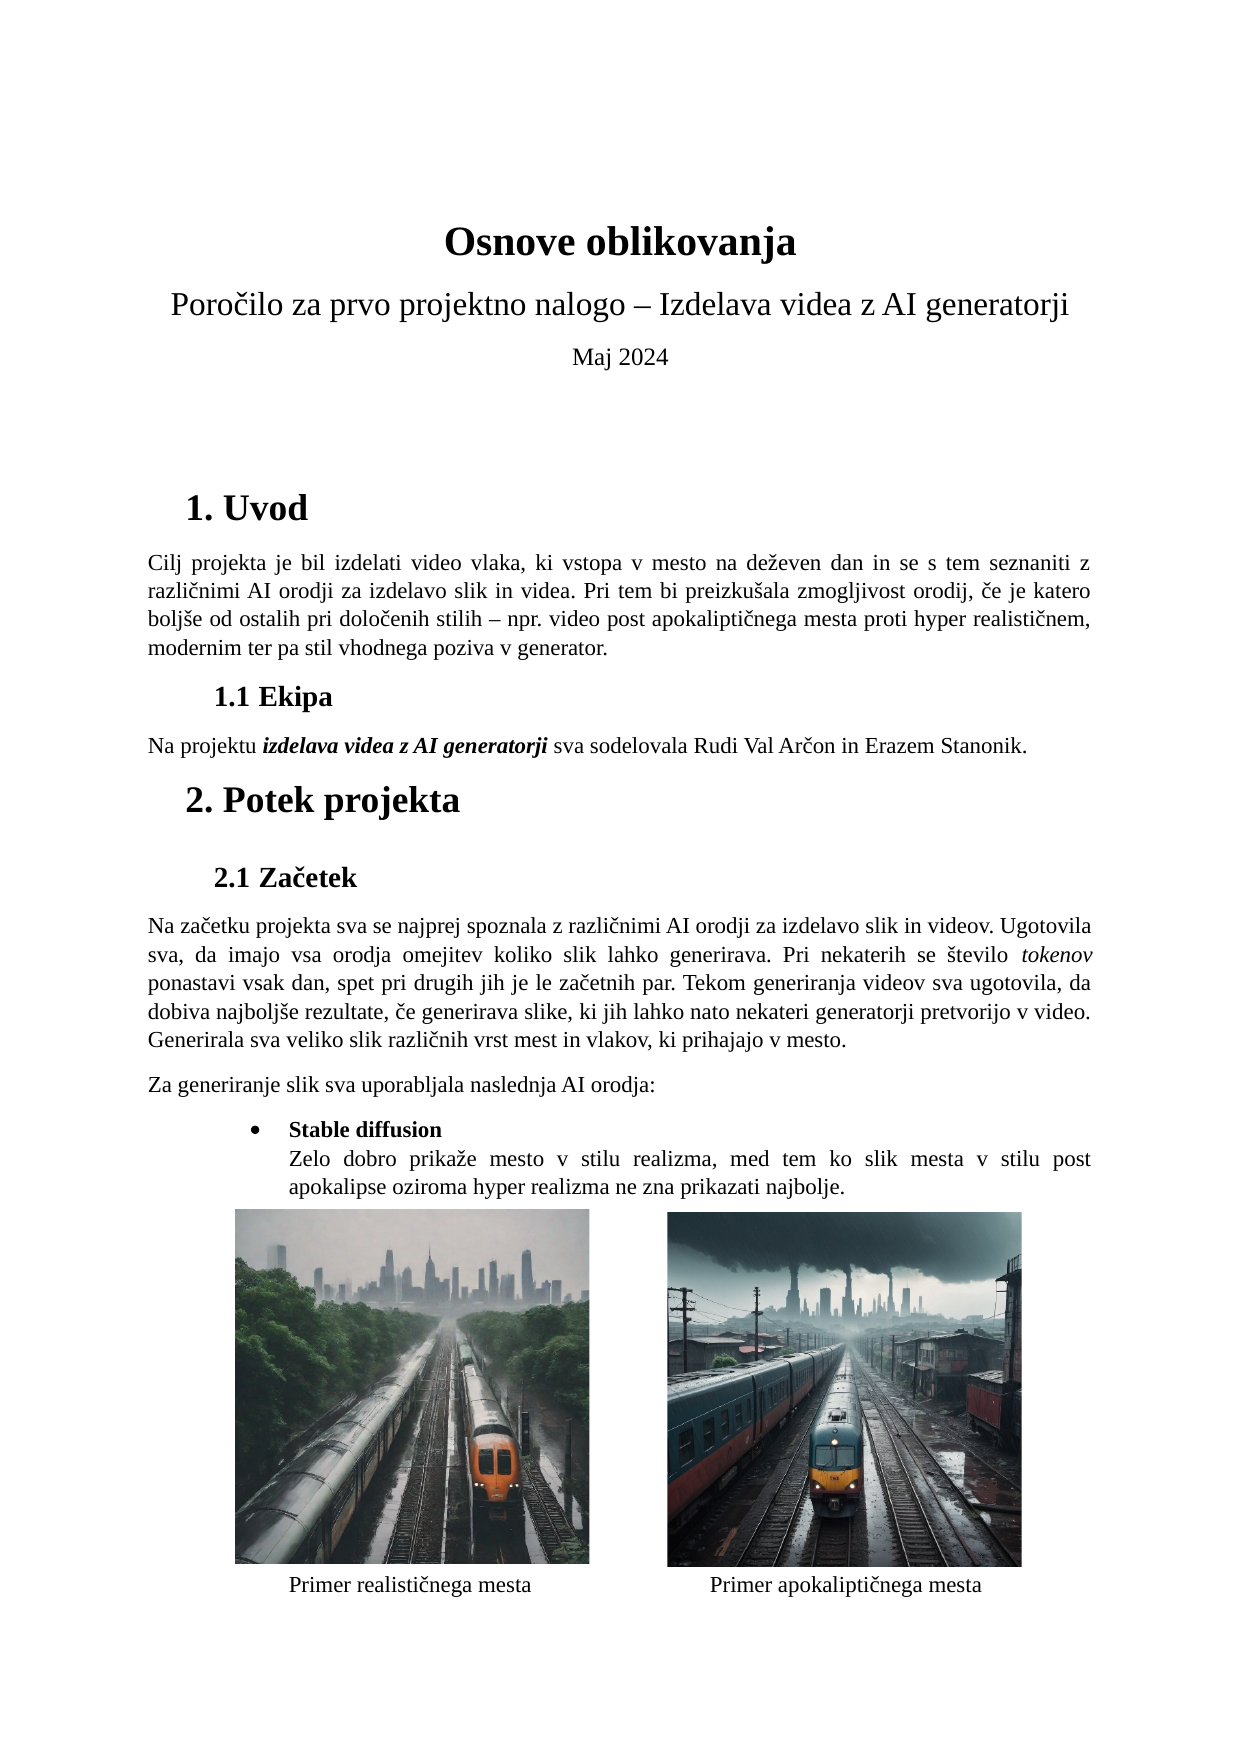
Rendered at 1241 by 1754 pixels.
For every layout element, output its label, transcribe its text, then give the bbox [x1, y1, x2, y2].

text Maj 2024 [148, 342, 1093, 371]
list Primer realističnega mesta Primer apokaliptičnega mesta [288, 1571, 1093, 1598]
list Uvod [185, 485, 1093, 528]
list Potek projekta [185, 777, 1093, 820]
list Stable diffusion [251, 1116, 1093, 1143]
text Na začetku projekta sva se najprej spoznala z različnimi AI orodji za izdelavo slik in videov. Ugotovila sva, da imajo vsa orodja omejitev koliko slik lahko generirava. Pri nekaterih se število tokenov ponastavi vsak dan, spet pri drugih jih je le začetnih par. Tekom generiranja videov sva ugotovila, da dobiva najboljše rezultate, če generirava slike, ki jih lahko nato nekateri generatorji pretvorijo v video. Generirala sva veliko slik različnih vrst mest in vlakov, ki prihajajo v mesto. [148, 912, 1093, 1053]
list Zelo dobro prikaže mesto v stilu realizma, med tem ko slik mesta v stilu post apokalipse oziroma hyper realizma ne zna prikazati najbolje. [288, 1145, 1093, 1200]
text Za generiranje slik sva uporabljala naslednja AI orodja: [148, 1071, 1093, 1098]
list Ekipa [213, 679, 1093, 713]
list Začetek [213, 860, 1093, 893]
picture [667, 1212, 1022, 1567]
text Na projektu izdelava videa z AI generatorji sva sodelovala Rudi Val Arčon in Erazem Stanonik. [148, 732, 1093, 758]
picture [235, 1209, 590, 1564]
text Poročilo za prvo projektno nalogo – Izdelava videa z AI generatorji [148, 284, 1093, 323]
text Osnove oblikovanja [148, 216, 1093, 264]
text Cilj projekta je bil izdelati video vlaka, ki vstopa v mesto na deževen dan in se s tem seznaniti z različnimi AI orodji za izdelavo slik in videa. Pri tem bi preizkušala zmogljivost orodij, če je katero boljše od ostalih pri določenih stilih – npr. video post apokaliptičnega mesta proti hyper realističnem, modernim ter pa stil vhodnega poziva v generator. [148, 549, 1093, 660]
